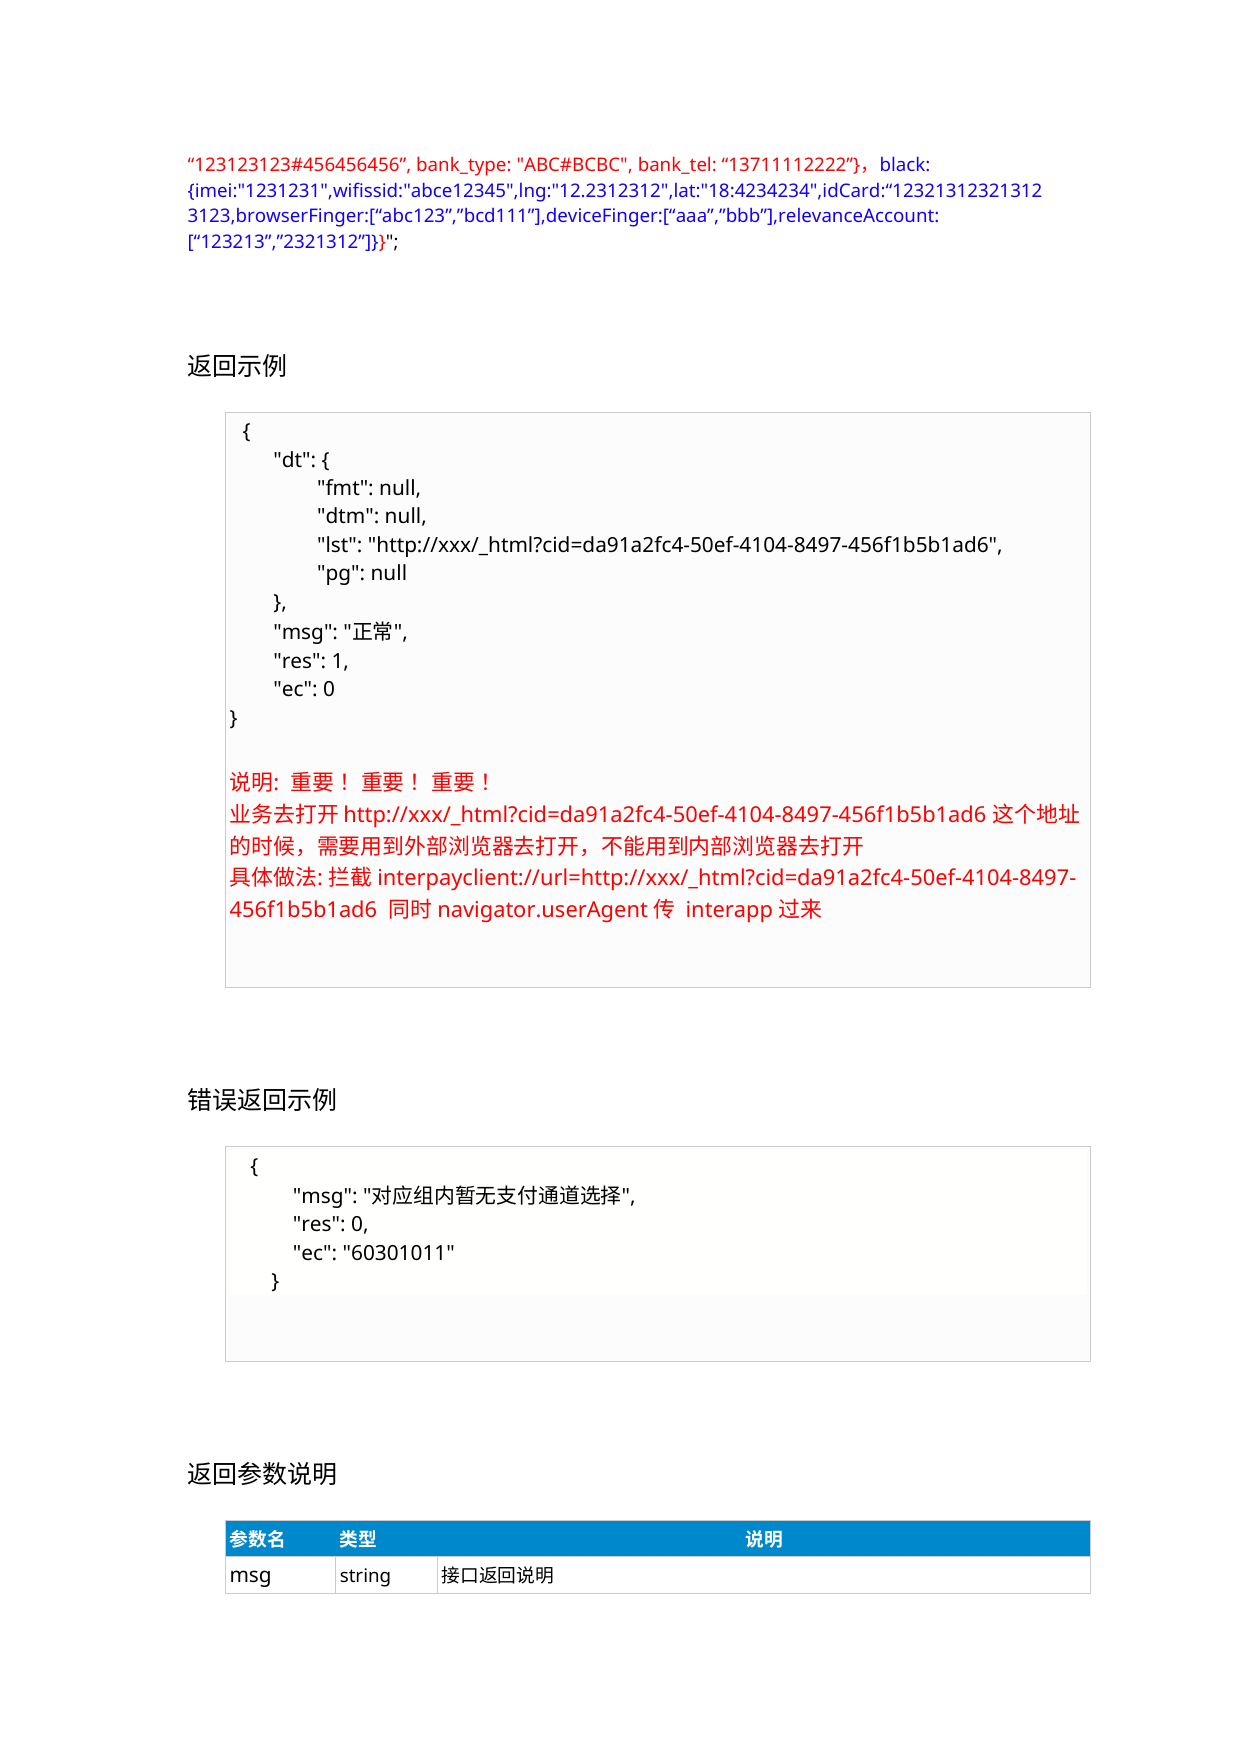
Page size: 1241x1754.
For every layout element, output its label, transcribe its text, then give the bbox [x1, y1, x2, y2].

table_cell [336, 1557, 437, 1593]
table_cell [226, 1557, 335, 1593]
text 返回示例 [187, 346, 1053, 382]
text 错误返回示例 [187, 1081, 1053, 1117]
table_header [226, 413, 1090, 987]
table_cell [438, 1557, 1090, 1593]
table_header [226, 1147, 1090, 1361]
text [187, 150, 1053, 254]
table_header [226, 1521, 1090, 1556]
text 返回参数说明 [187, 1454, 1053, 1491]
